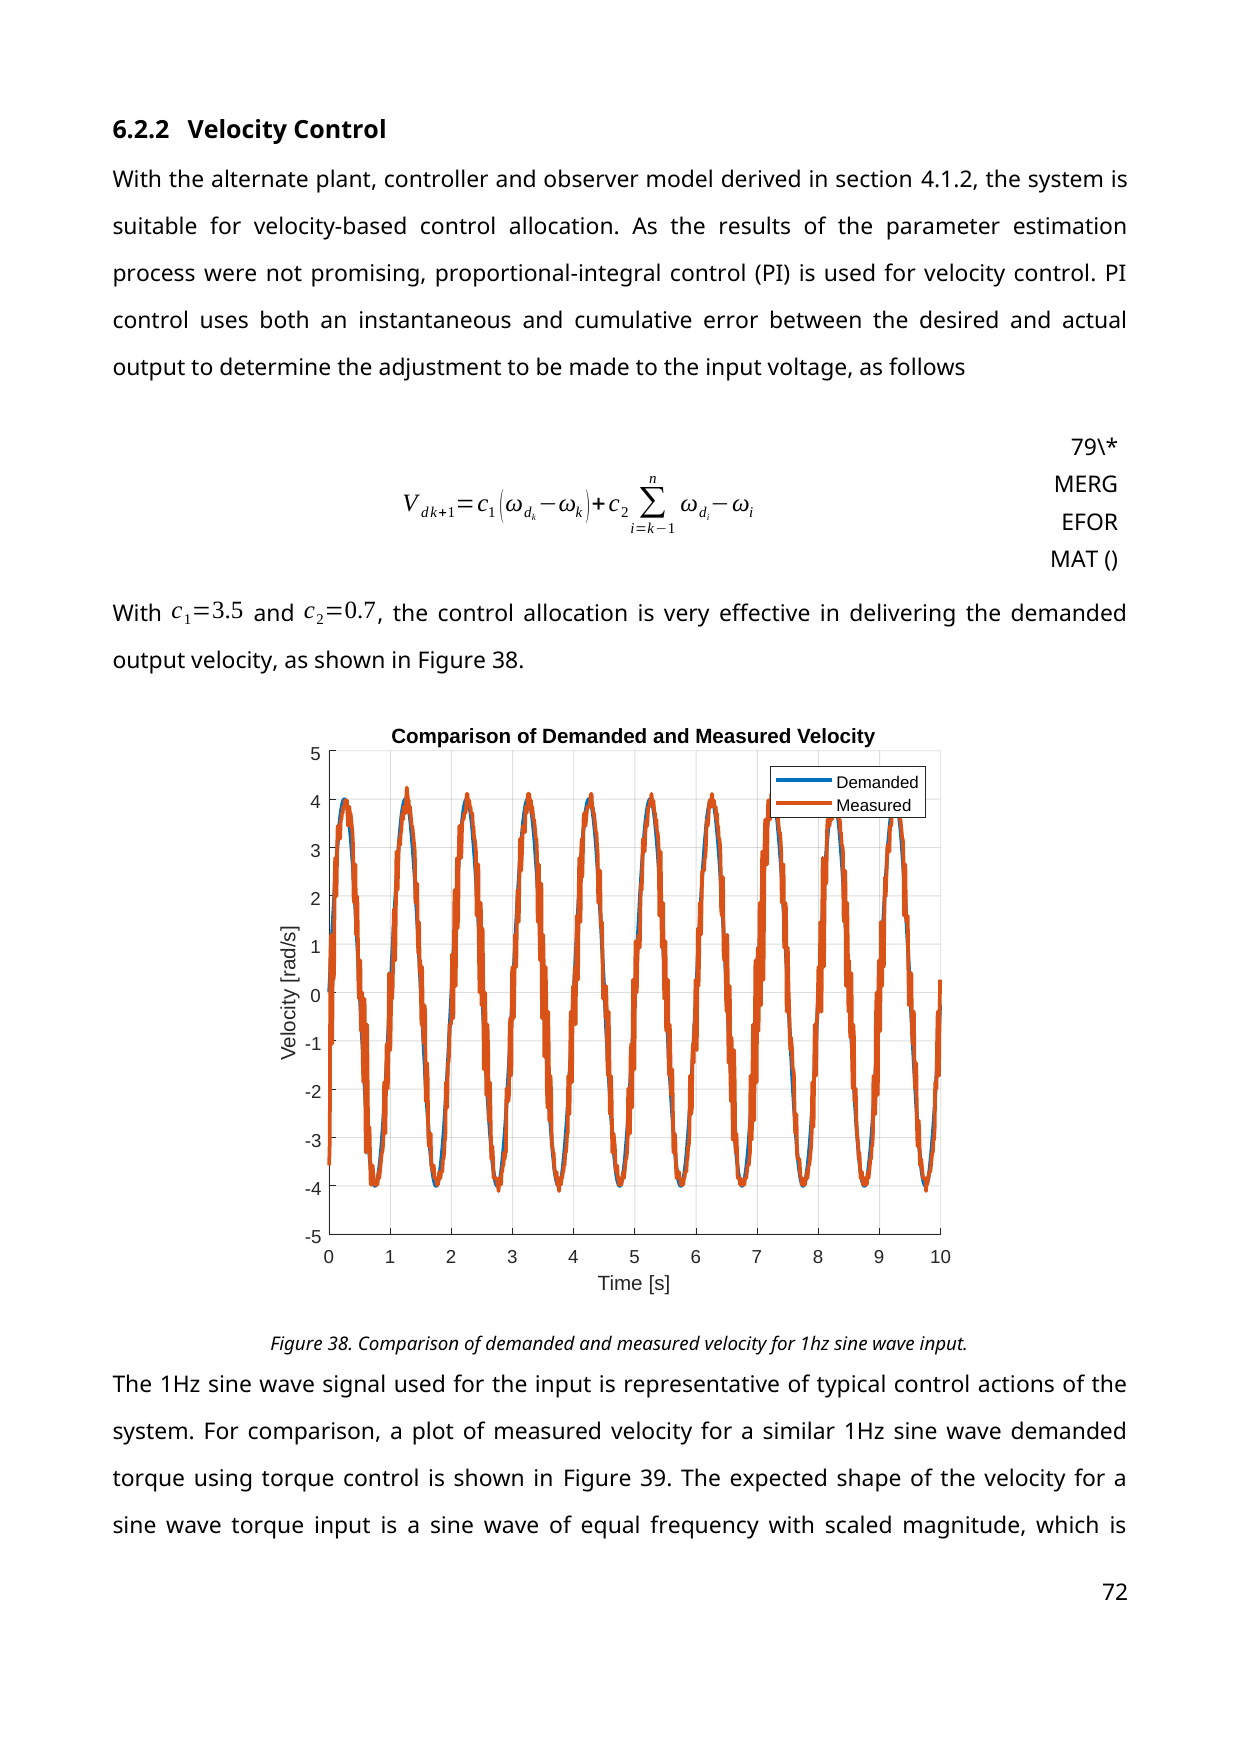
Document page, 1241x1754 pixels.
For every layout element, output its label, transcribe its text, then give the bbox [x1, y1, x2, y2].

table_header [112, 414, 1043, 597]
text With the alternate plant, controller and observer model derived in section 4.1.2, the system is suitable for velocity-based control allocation. As the results of the parameter estimation process were not promising, proportional-integral control (PI) is used for velocity control. PI control uses both an instantaneous and cumulative error between the desired and actual output to determine the adjustment to be made to the input voltage, as follows [112, 163, 1128, 382]
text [112, 1368, 1128, 1540]
table_header [1044, 414, 1118, 597]
subtitle Velocity Control [112, 112, 1128, 146]
text With and , the control allocation is very effective in delivering the demanded output velocity, as shown in Figure 38. [112, 597, 1128, 675]
